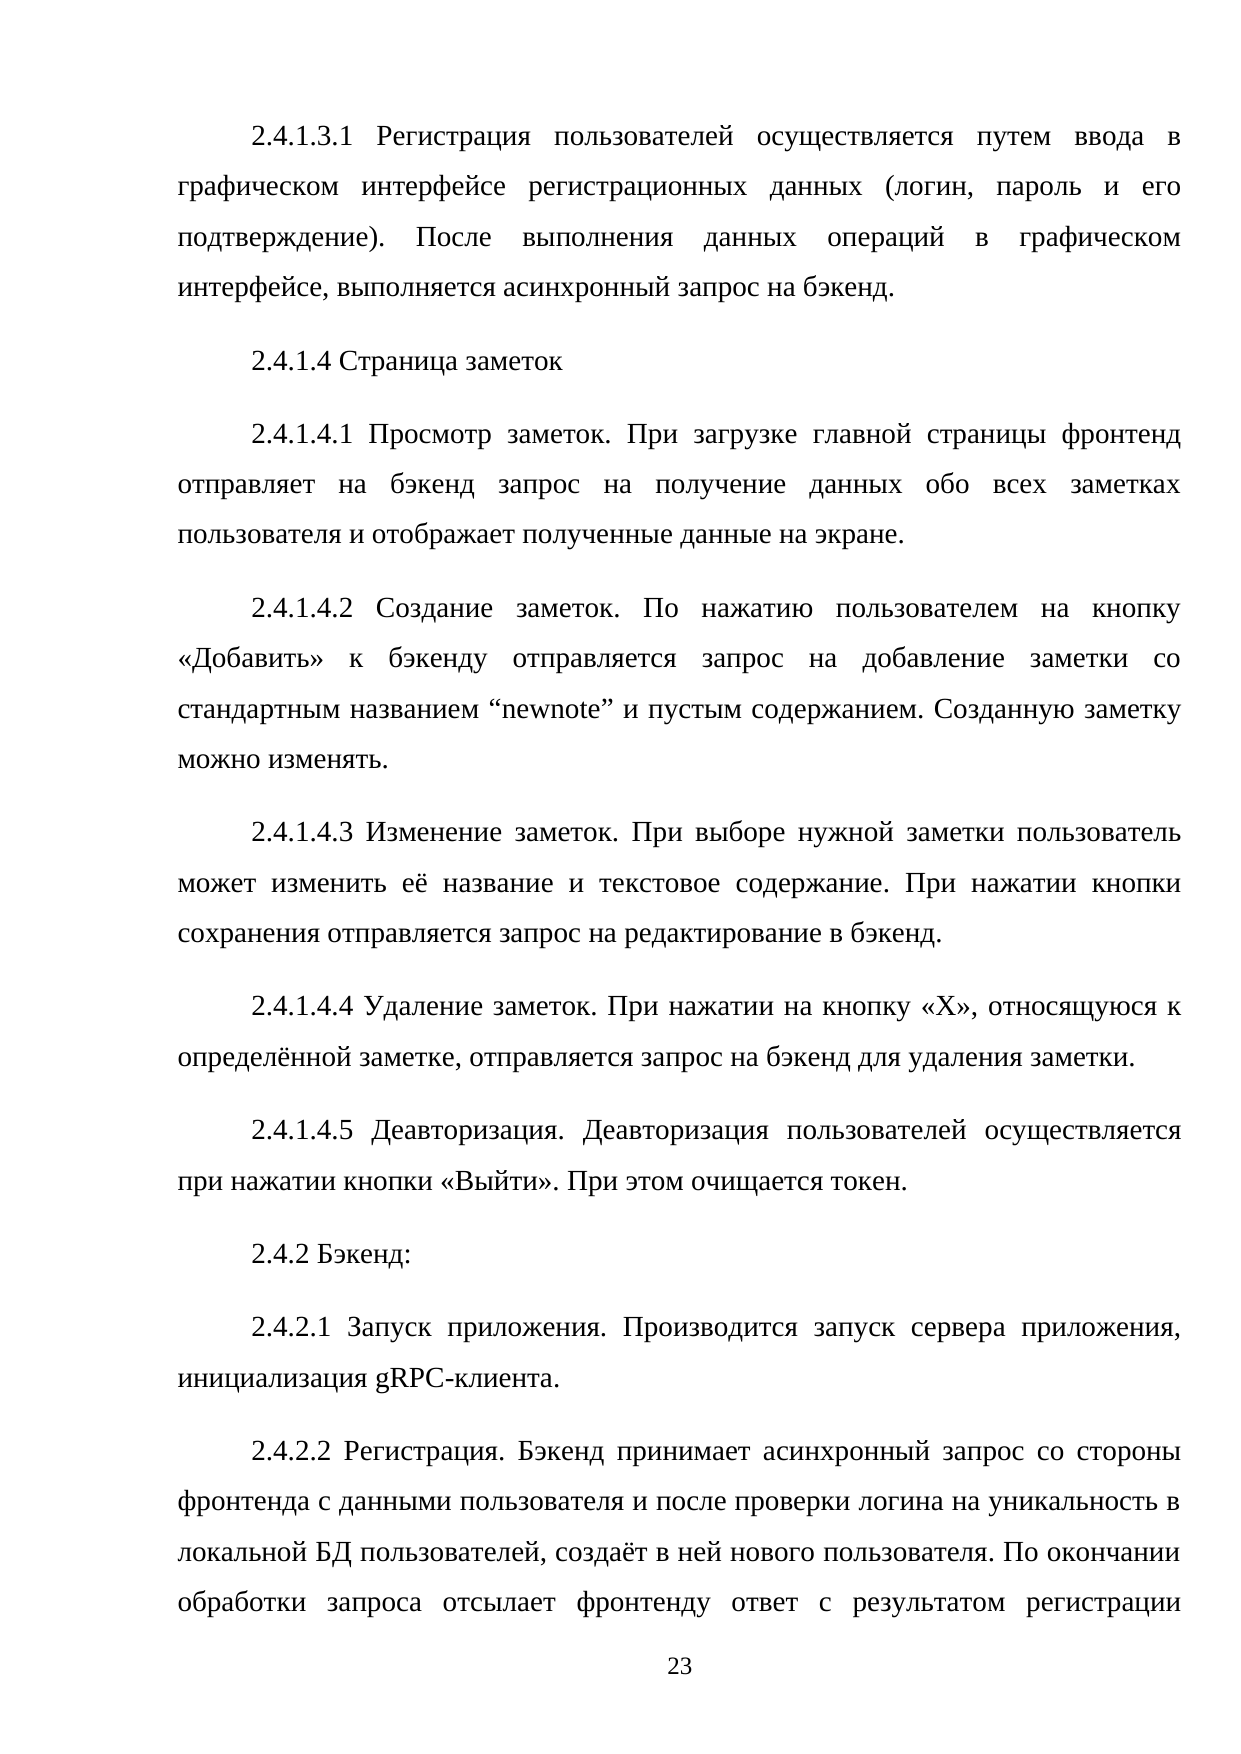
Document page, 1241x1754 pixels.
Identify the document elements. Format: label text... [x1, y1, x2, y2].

text 2.4.1.4 Страница заметок [177, 343, 1182, 376]
text 2.4.1.4.5 Деавторизация. Деавторизация пользователей осуществляется при нажатии кнопки «Выйти». При этом очищается токен. [177, 1112, 1182, 1196]
text 2.4.2 Бэкенд: [177, 1236, 1182, 1269]
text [177, 1433, 1182, 1618]
text 2.4.1.4.3 Изменение заметок. При выборе нужной заметки пользователь может изменить её название и текстовое содержание. При нажатии кнопки сохранения отправляется запрос на редактирование в бэкенд. [177, 814, 1182, 949]
text 2.4.2.1 Запуск приложения. Производится запуск сервера приложения, инициализация gRPC-клиента. [177, 1309, 1182, 1393]
text 2.4.1.4.2 Создание заметок. По нажатию пользователем на кнопку «Добавить» к бэкенду отправляется запрос на добавление заметки со стандартным названием “newnote” и пустым содержанием. Созданную заметку можно изменять. [177, 590, 1182, 774]
text 2.4.1.4.4 Удаление заметок. При нажатии на кнопку «Х», относящуюся к определённой заметке, отправляется запрос на бэкенд для удаления заметки. [177, 988, 1182, 1072]
text 2.4.1.4.1 Просмотр заметок. При загрузке главной страницы фронтенд отправляет на бэкенд запрос на получение данных обо всех заметках пользователя и отображает полученные данные на экране. [177, 416, 1182, 550]
text 2.4.1.3.1 Регистрация пользователей осуществляется путем ввода в графическом интерфейсе регистрационных данных (логин, пароль и его подтверждение). После выполнения данных операций в графическом интерфейсе, выполняется асинхронный запрос на бэкенд. [177, 118, 1182, 303]
